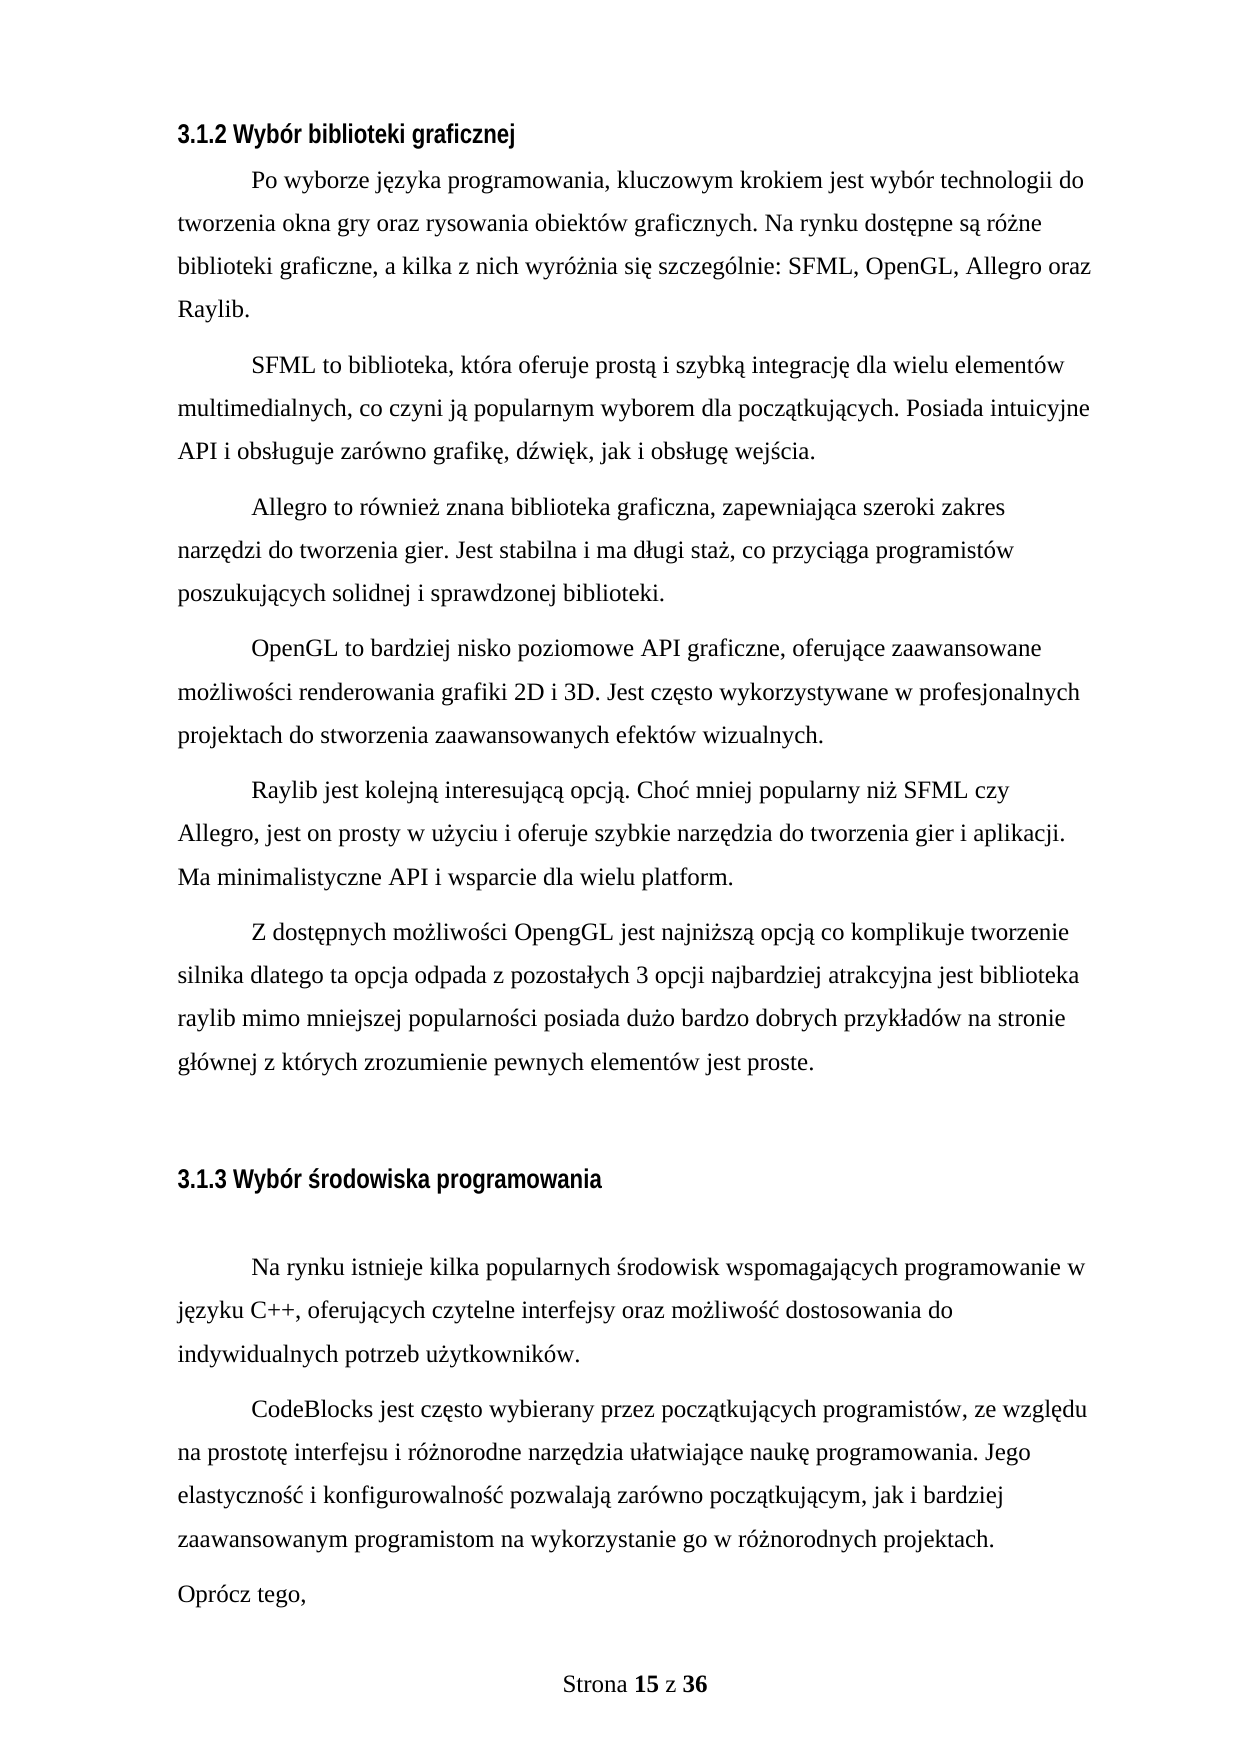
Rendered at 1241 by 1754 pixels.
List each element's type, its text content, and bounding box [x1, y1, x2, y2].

subtitle CodeBlocks jest często wybierany przez początkujących programistów, ze względu na prostotę interfejsu i różnorodne narzędzia ułatwiające naukę programowania. Jego elastyczność i konfigurowalność pozwalają zarówno początkującym, jak i bardziej zaawansowanym programistom na wykorzystanie go w różnorodnych projektach. [177, 1394, 1092, 1552]
subtitle Oprócz tego, [177, 1579, 1092, 1608]
text 3.1.2 Wybór biblioteki graficznej [177, 118, 1092, 149]
text 3.1.3 Wybór środowiska programowania [177, 1163, 1092, 1194]
subtitle Z dostępnych możliwości OpengGL jest najniższą opcją co komplikuje tworzenie silnika dlatego ta opcja odpada z pozostałych 3 opcji najbardziej atrakcyjna jest biblioteka raylib mimo mniejszej popularności posiada dużo bardzo dobrych przykładów na stronie głównej z których zrozumienie pewnych elementów jest proste. [177, 917, 1092, 1075]
subtitle Allegro to również znana biblioteka graficzna, zapewniająca szeroki zakres narzędzi do tworzenia gier. Jest stabilna i ma długi staż, co przyciąga programistów poszukujących solidnej i sprawdzonej biblioteki. [177, 492, 1092, 607]
subtitle OpenGL to bardziej nisko poziomowe API graficzne, oferujące zaawansowane możliwości renderowania grafiki 2D i 3D. Jest często wykorzystywane w profesjonalnych projektach do stworzenia zaawansowanych efektów wizualnych. [177, 633, 1092, 748]
subtitle Na rynku istnieje kilka popularnych środowisk wspomagających programowanie w języku C++, oferujących czytelne interfejsy oraz możliwość dostosowania do indywidualnych potrzeb użytkowników. [177, 1209, 1092, 1367]
subtitle SFML to biblioteka, która oferuje prostą i szybką integrację dla wielu elementów multimedialnych, co czyni ją popularnym wyborem dla początkujących. Posiada intuicyjne API i obsługuje zarówno grafikę, dźwięk, jak i obsługę wejścia. [177, 350, 1092, 465]
subtitle Raylib jest kolejną interesującą opcją. Choć mniej popularny niż SFML czy Allegro, jest on prosty w użyciu i oferuje szybkie narzędzia do tworzenia gier i aplikacji. Ma minimalistyczne API i wsparcie dla wielu platform. [177, 775, 1092, 890]
subtitle Po wyborze języka programowania, kluczowym krokiem jest wybór technologii do tworzenia okna gry oraz rysowania obiektów graficznych. Na rynku dostępne są różne biblioteki graficzne, a kilka z nich wyróżnia się szczególnie: SFML, OpenGL, Allegro oraz Raylib. [177, 165, 1092, 323]
